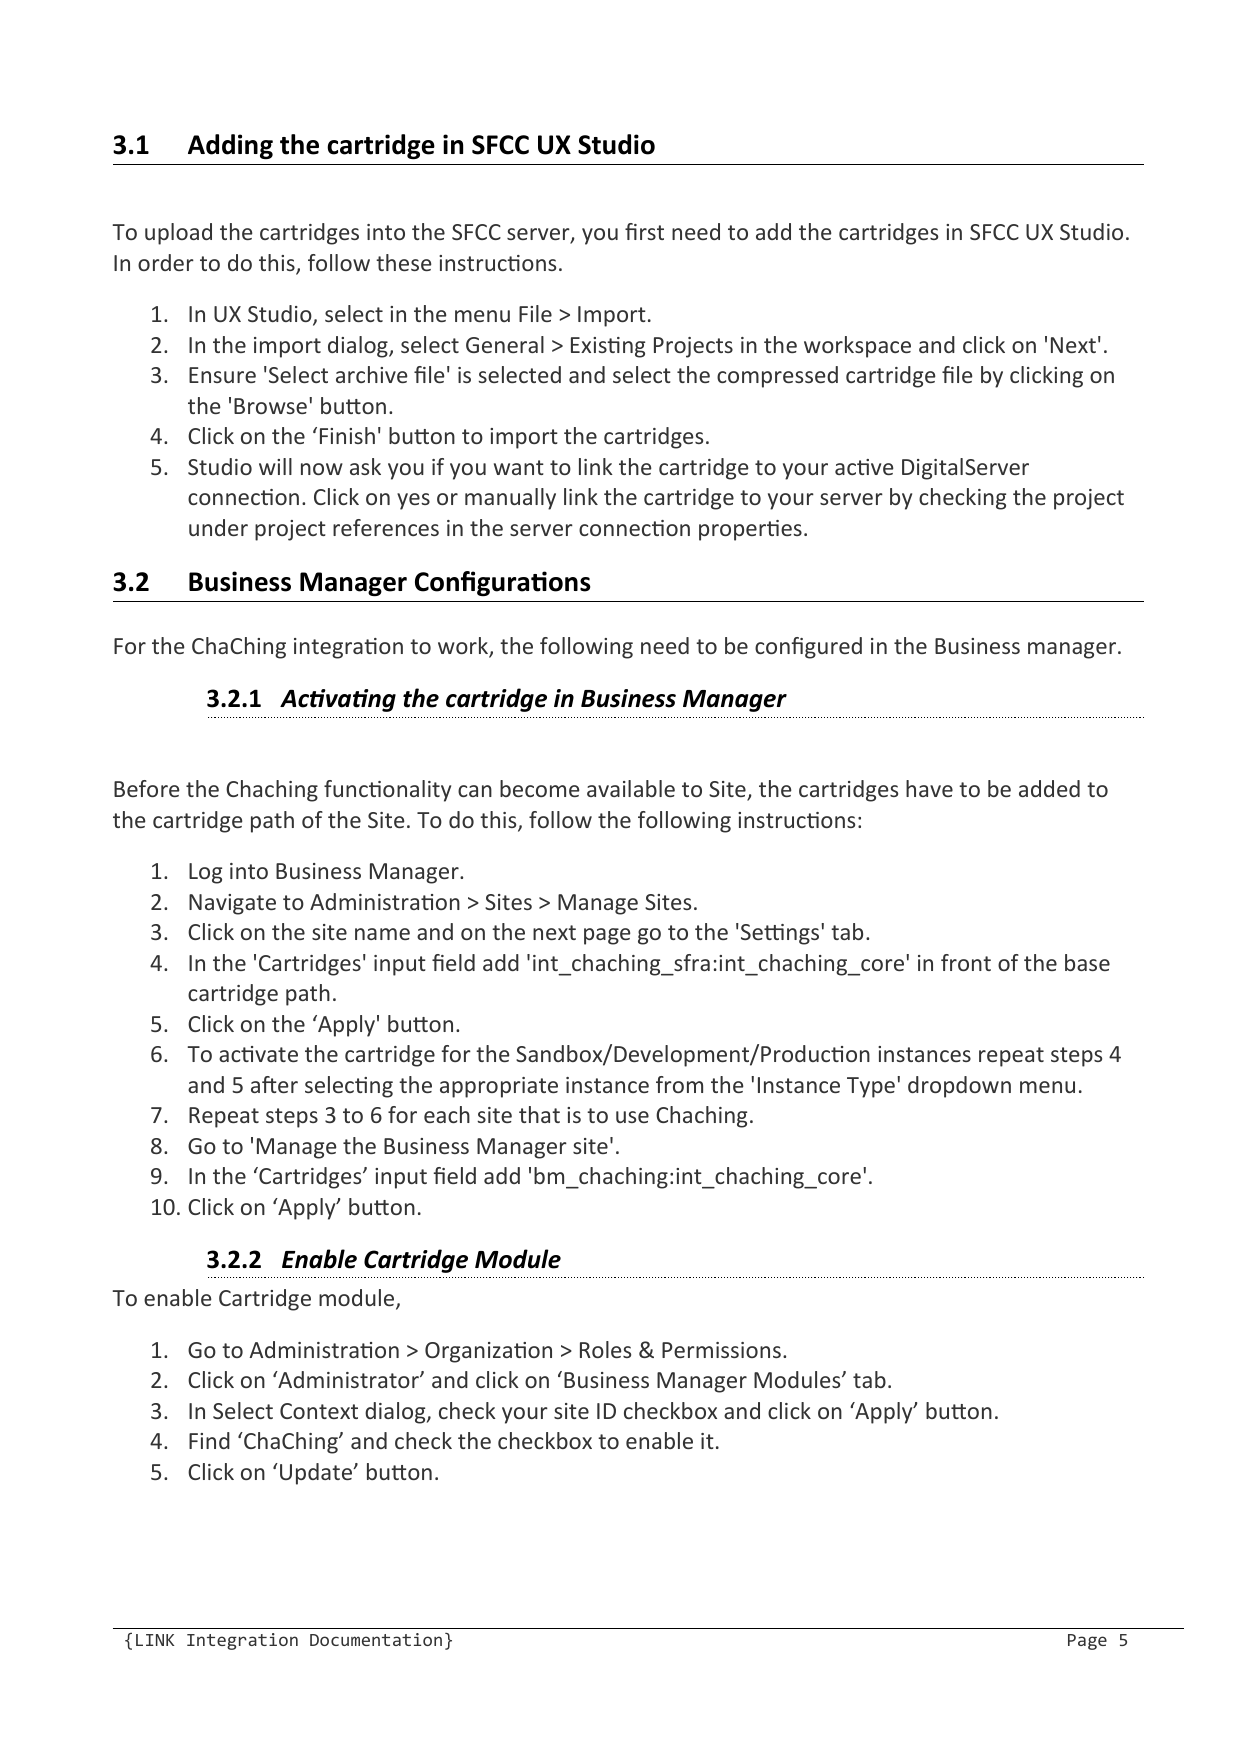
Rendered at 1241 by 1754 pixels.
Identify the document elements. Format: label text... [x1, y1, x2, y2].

list Click on the ‘Finish' button to import the cartridges. [150, 420, 1144, 451]
list Navigate to Administration > Sites > Manage Sites. [150, 886, 1144, 916]
list In the 'Cartridges' input field add 'int_chaching_sfra:int_chaching_core' in front of the base cartridge path. [150, 947, 1144, 1008]
text To upload the cartridges into the SFCC server, you first need to add the cartridges in SFCC UX Studio. In order to do this, follow these instructions. [112, 216, 1144, 277]
list In the ‘Cartridges’ input field add 'bm_chaching:int_chaching_core'. [150, 1160, 1144, 1191]
list Click on the ‘Apply' button. [150, 1008, 1144, 1038]
list Ensure 'Select archive file' is selected and select the compressed cartridge file by clicking on the 'Browse' button. [150, 359, 1144, 420]
list Log into Business Manager. [150, 855, 1144, 886]
list In Select Context dialog, check your site ID checkbox and click on ‘Apply’ button. [150, 1395, 1144, 1426]
subtitle Activating the cartridge in Business Manager [206, 681, 1144, 718]
text To enable Cartridge module, [112, 1283, 1144, 1313]
list In UX Studio, select in the menu File > Import. [150, 298, 1144, 329]
list Click on ‘Administrator’ and click on ‘Business Manager Modules’ tab. [150, 1364, 1144, 1395]
list Find ‘ChaChing’ and check the checkbox to enable it. [150, 1426, 1144, 1456]
list Studio will now ask you if you want to link the cartridge to your active DigitalServer connection. Click on yes or manually link the cartridge to your server by checking the project under project references in the server connection properties. [150, 451, 1144, 542]
list Go to Administration > Organization > Roles & Permissions. [150, 1334, 1144, 1364]
list Click on the site name and on the next page go to the 'Settings' tab. [150, 916, 1144, 947]
subtitle Business Manager Configurations [112, 563, 1144, 602]
subtitle Adding the cartridge in SFCC UX Studio [112, 126, 1144, 165]
list To activate the cartridge for the Sandbox/Development/Production instances repeat steps 4 and 5 after selecting the appropriate instance from the 'Instance Type' dropdown menu. [150, 1038, 1144, 1099]
list Click on ‘Apply’ button. [150, 1191, 1144, 1221]
list Go to 'Manage the Business Manager site'. [150, 1130, 1144, 1160]
list Repeat steps 3 to 6 for each site that is to use Chaching. [150, 1099, 1144, 1130]
text For the ChaChing integration to work, the following need to be configured in the Business manager. [112, 630, 1144, 661]
text Before the Chaching functionality can become available to Site, the cartridges have to be added to the cartridge path of the Site. To do this, follow the following instructions: [112, 773, 1144, 834]
subtitle Enable Cartridge Module [206, 1242, 1144, 1278]
list Click on ‘Update’ button. [150, 1456, 1144, 1487]
list In the import dialog, select General > Existing Projects in the workspace and click on 'Next'. [150, 329, 1144, 359]
